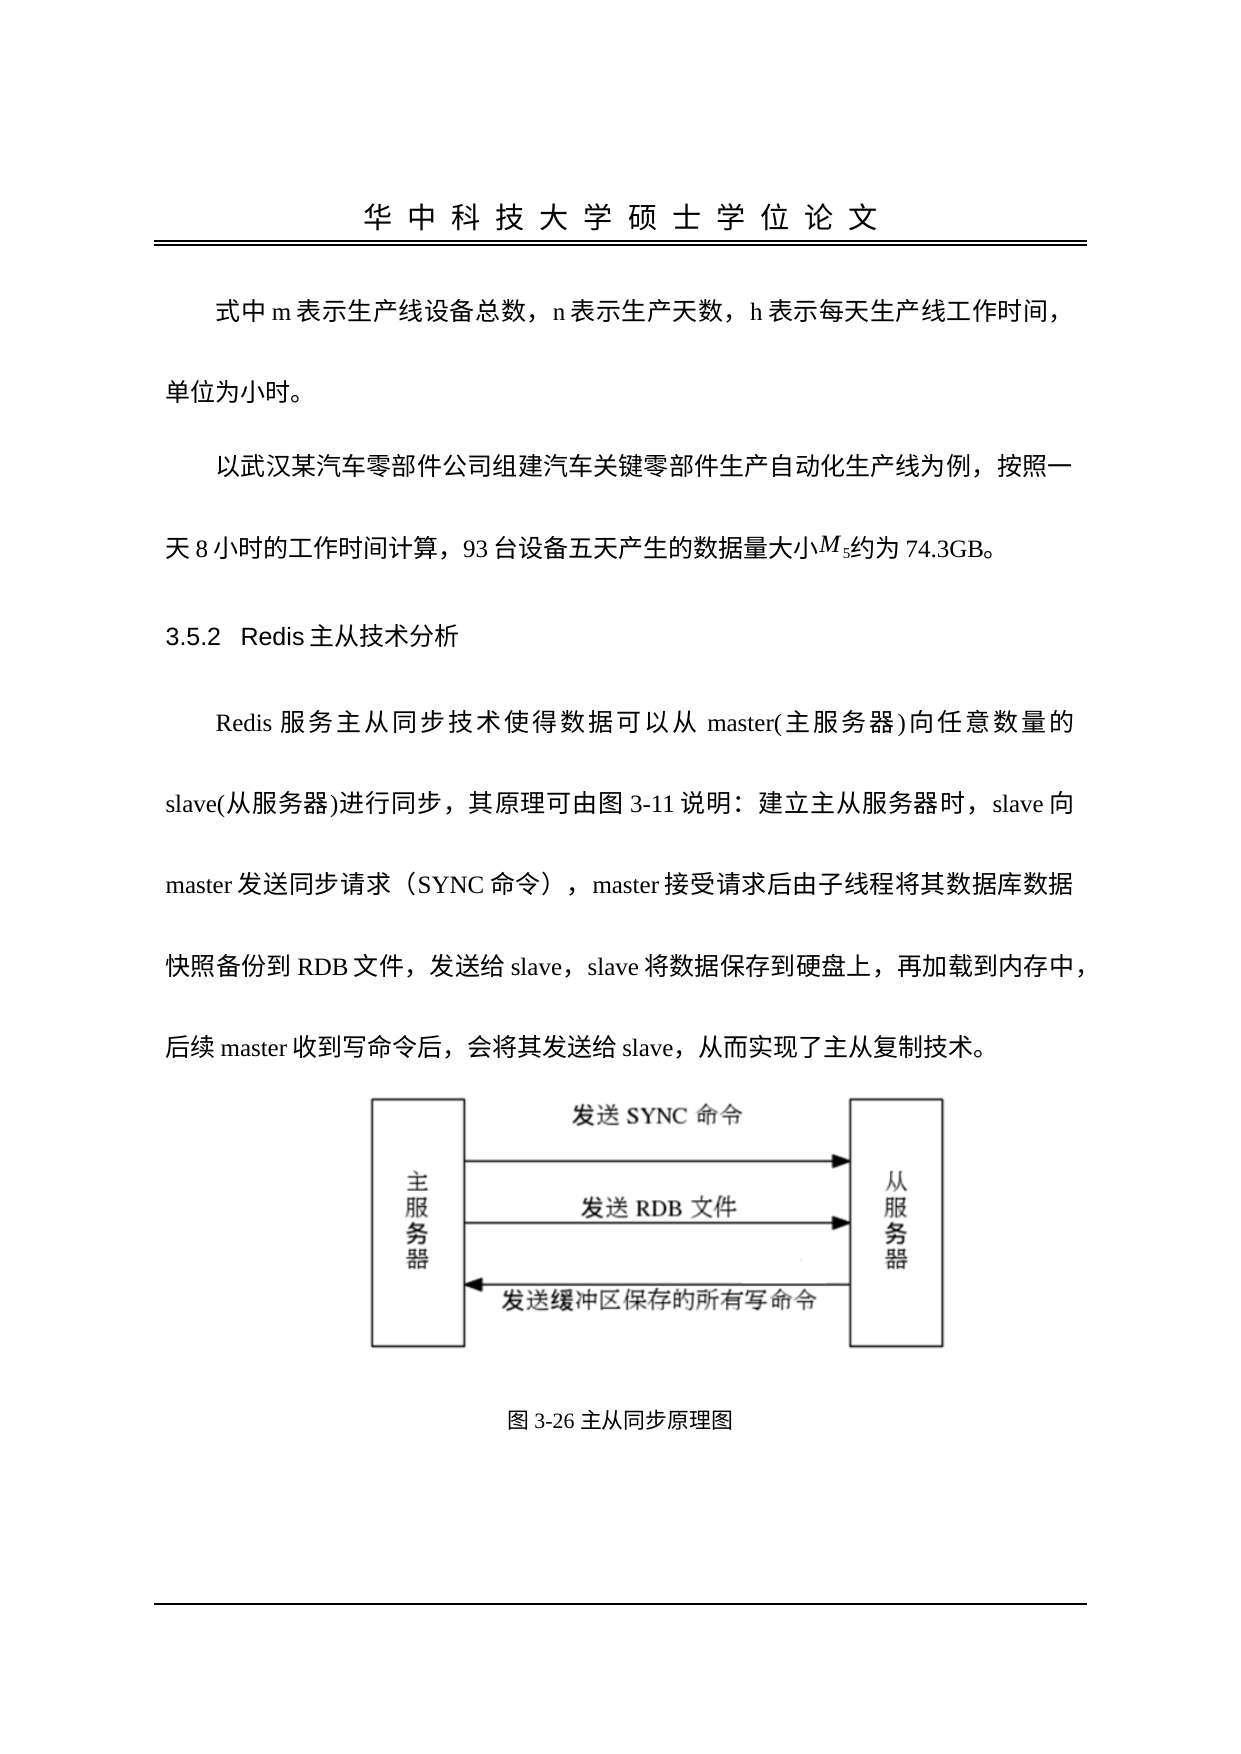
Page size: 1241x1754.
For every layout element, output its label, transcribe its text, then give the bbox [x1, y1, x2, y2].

text 式中m表示生产线设备总数，n表示生产天数，h表示每天生产线工作时间，单位为小时。 [165, 277, 1075, 423]
text 以武汉某汽车零部件公司组建汽车关键零部件生产自动化生产线为例，按照一天8小时的工作时间计算，93台设备五天产生的数据量大小约为74.3GB。 [165, 432, 1075, 579]
text Redis服务主从同步技术使得数据可以从master(主服务器)向任意数量的slave(从服务器)进行同步，其原理可由图3-11说明：建立主从服务器时，slave向master发送同步请求（SYNC命令），master接受请求后由子线程将其数据库数据快照备份到RDB文件，发送给slave，slave将数据保存到硬盘上，再加载到内存中，后续master收到写命令后，会将其发送给slave，从而实现了主从复制技术。 [165, 688, 1075, 1078]
picture [284, 1087, 956, 1360]
subtitle Redis主从技术分析 [165, 602, 1075, 667]
